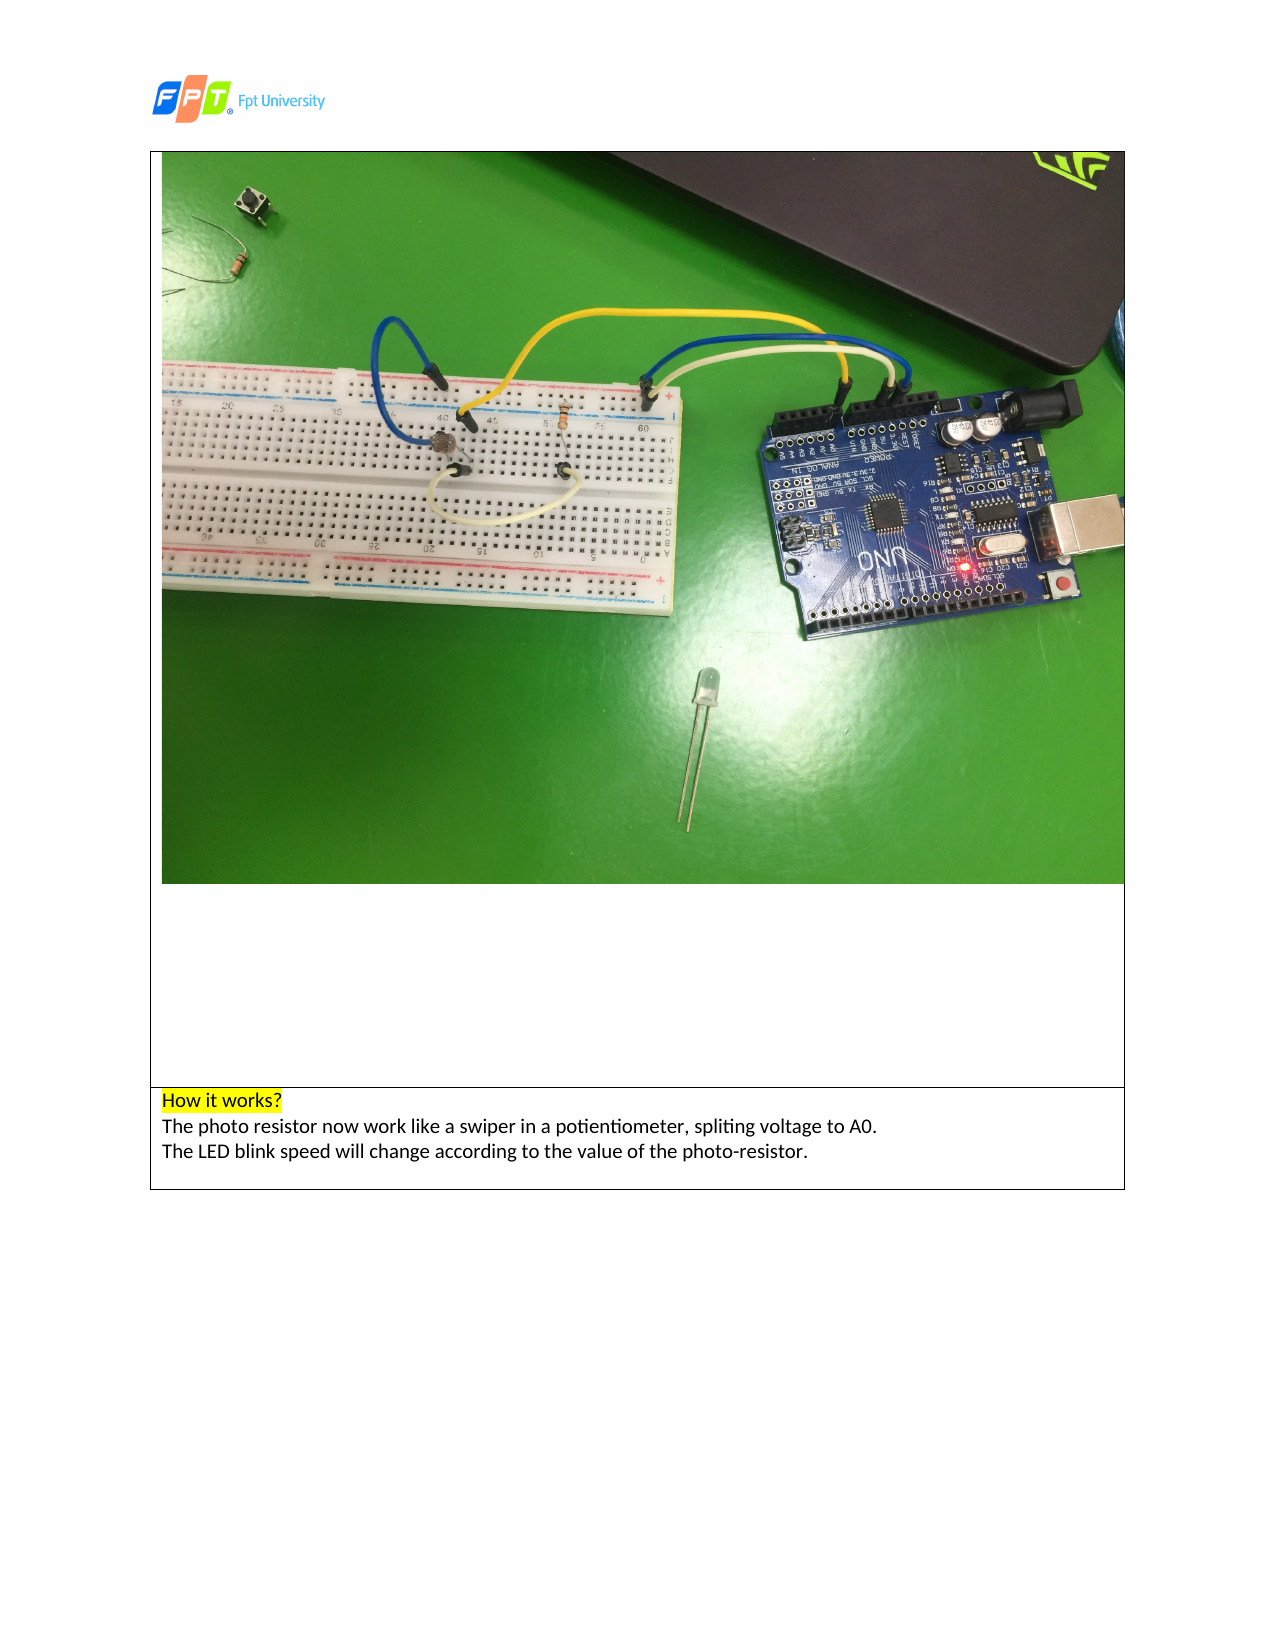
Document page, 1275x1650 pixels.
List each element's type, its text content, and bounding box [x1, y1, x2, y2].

table_cell How it works? The photo resistor now work like a swiper in a potientiometer, spliting voltage to A0. The LED blink speed will change according to the value of the photo-resistor. [151, 1088, 1124, 1189]
picture [150, 75, 327, 123]
table_cell Screen shot: https://www.tinkercad.com/things/8nkt9Kpvtnp-11bphotoresistor/editel?sharecode=DllBH0nZkJD-Ze7XXUO1JxeOxBj24OTv4Keff-VXka8 [151, 152, 1124, 1087]
picture [161, 152, 1125, 884]
